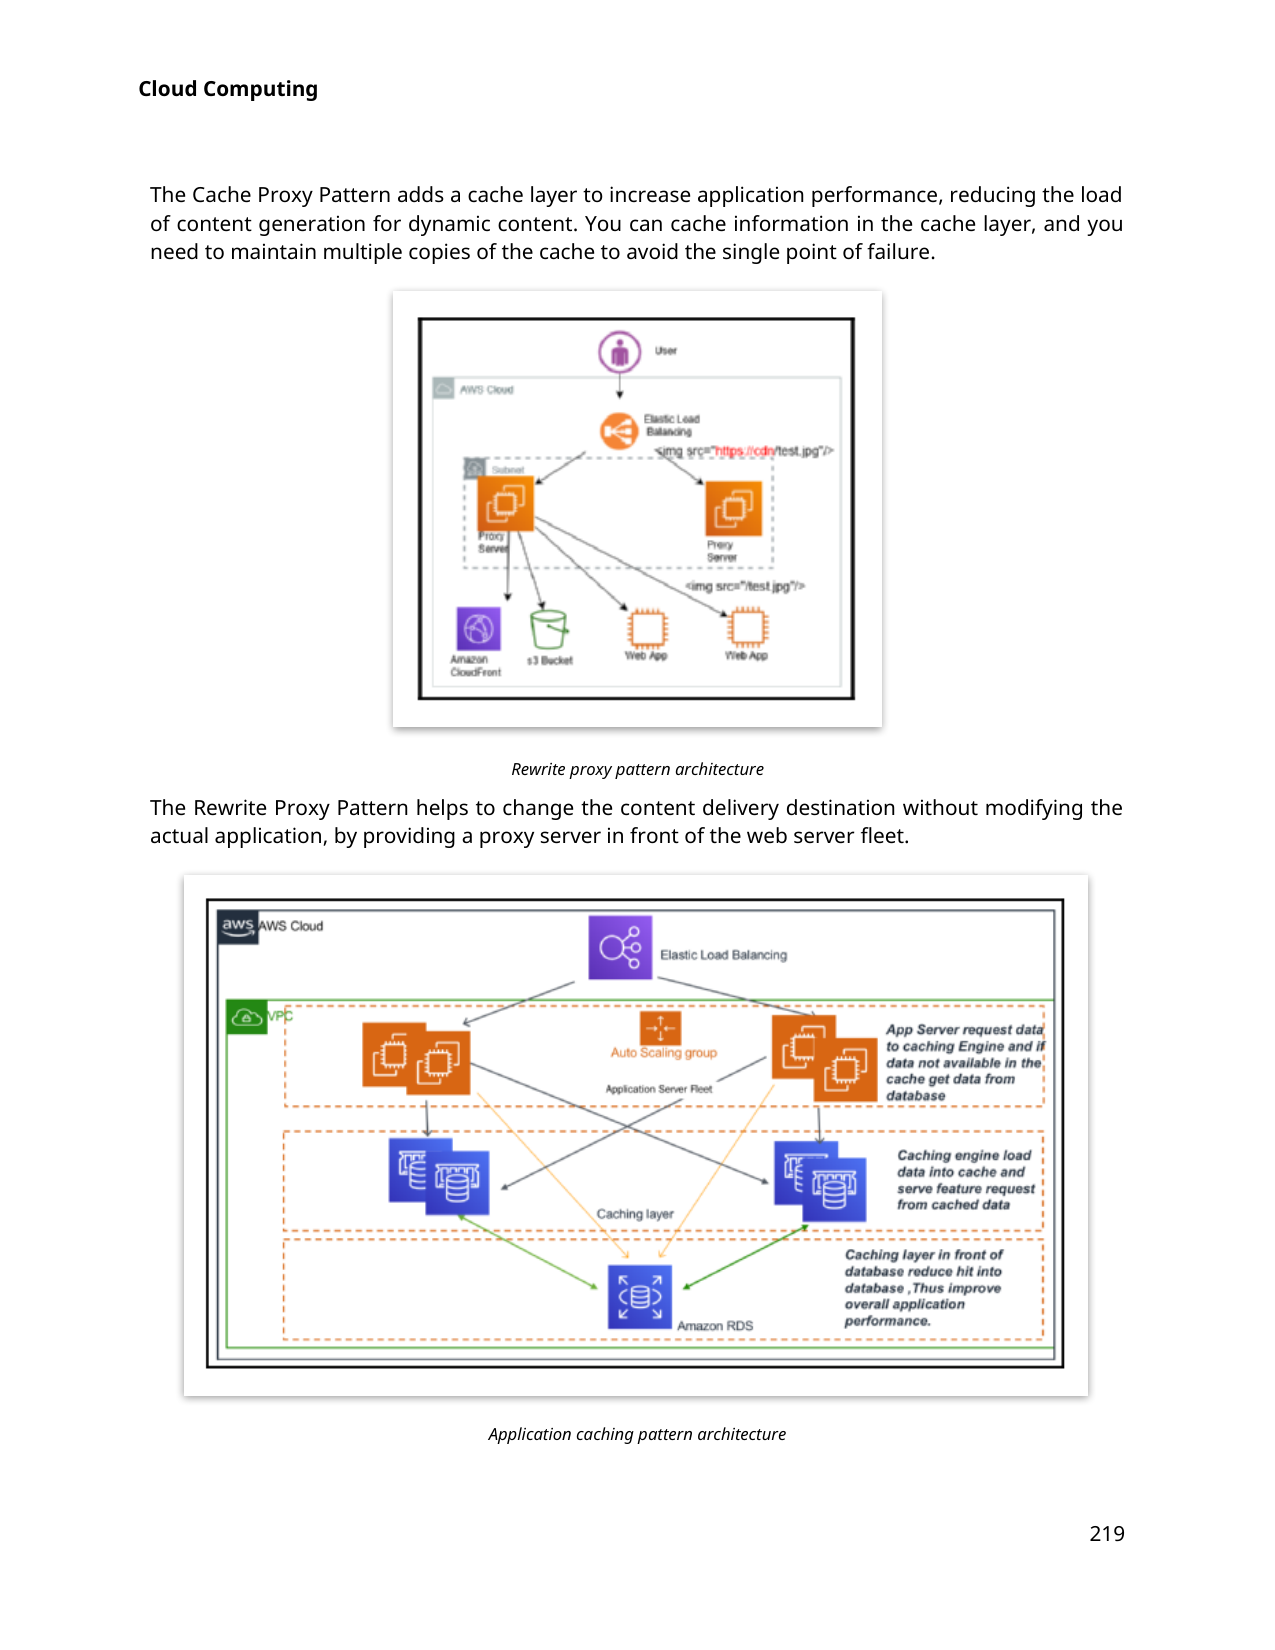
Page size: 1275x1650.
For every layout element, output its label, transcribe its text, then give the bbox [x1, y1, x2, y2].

text The Rewrite Proxy Pattern helps to change the content delivery destination without modifying the actual application, by providing a proxy server in front of the web server fleet. [150, 793, 1125, 850]
text The Cache Proxy Pattern adds a cache layer to increase application performance, reducing the load of content generation for dynamic content. You can cache information in the cache layer, and you need to maintain multiple copies of the cache to avoid the single point of failure. [150, 181, 1125, 266]
picture [198, 889, 1073, 1381]
text Application caching pattern architecture [150, 1423, 1125, 1446]
text Rewrite proxy pattern architecture [150, 758, 1125, 780]
picture [408, 305, 867, 713]
